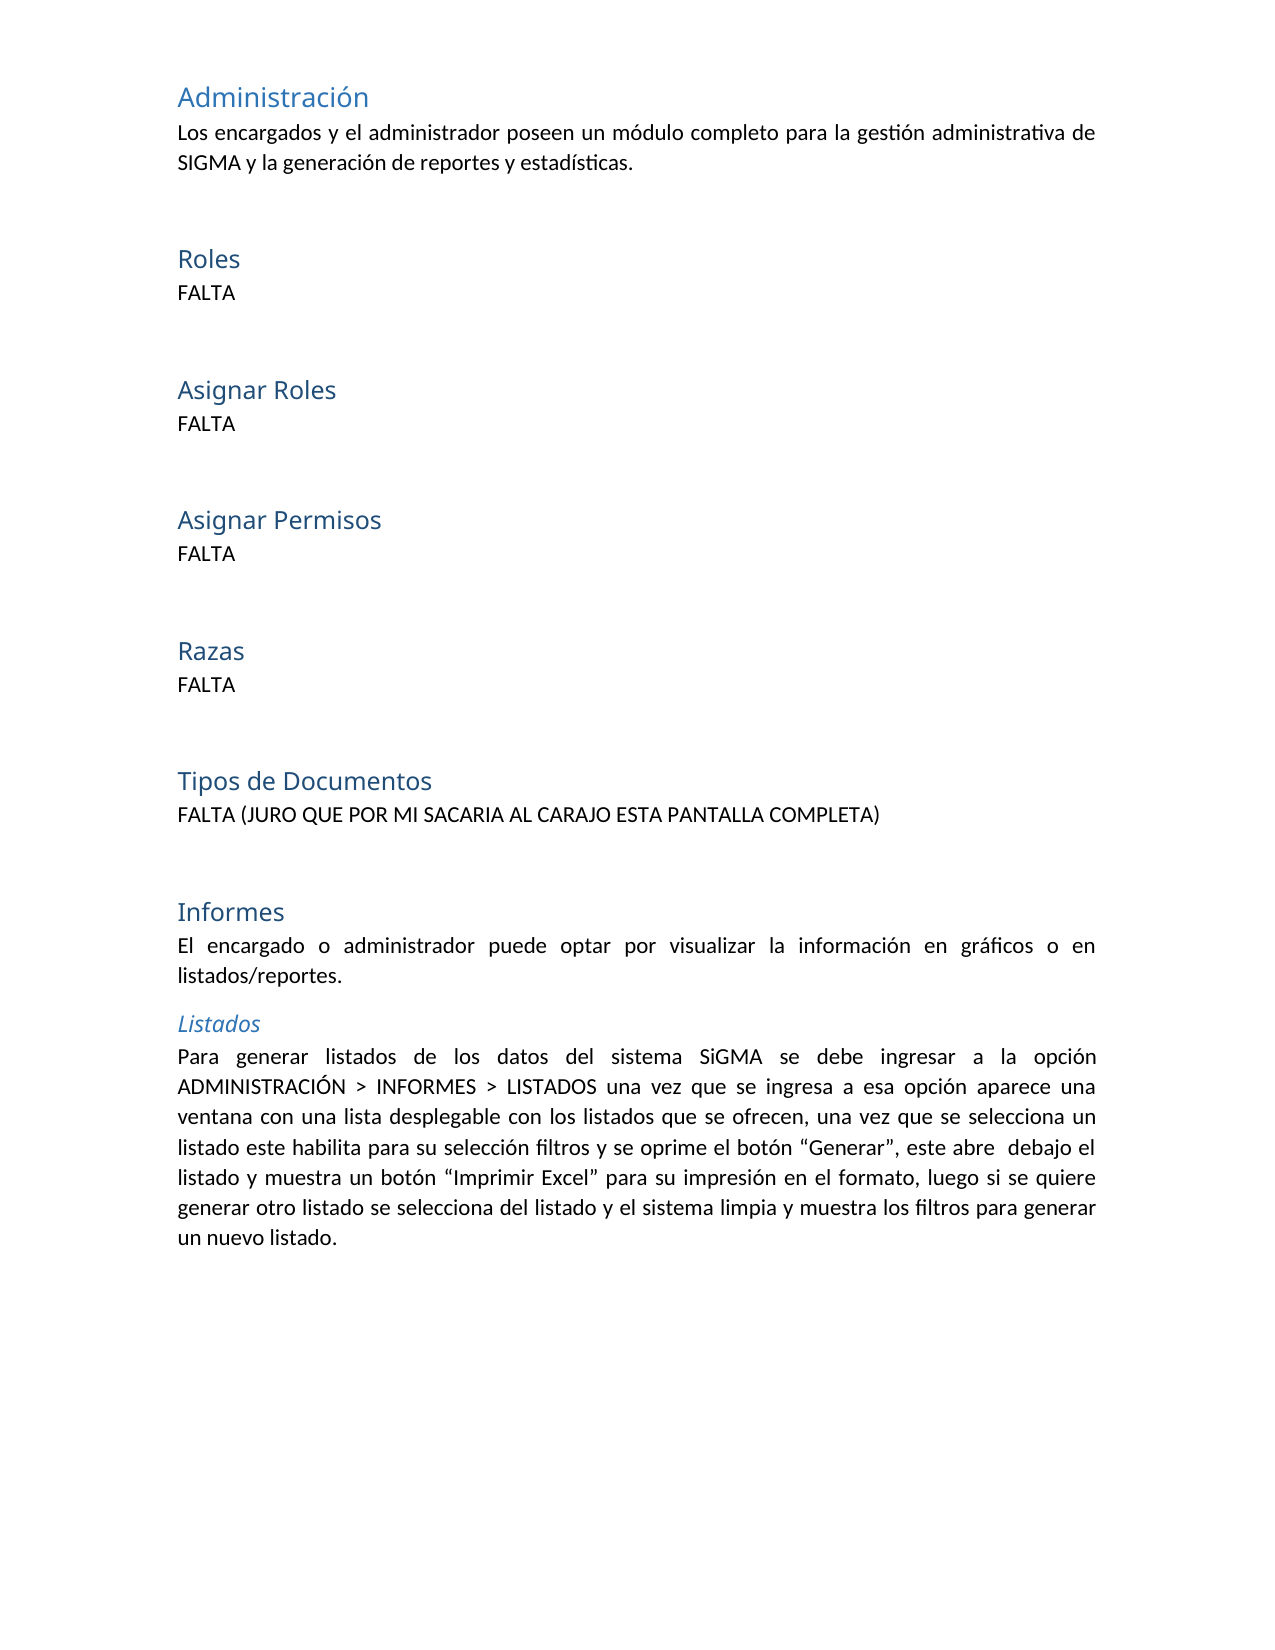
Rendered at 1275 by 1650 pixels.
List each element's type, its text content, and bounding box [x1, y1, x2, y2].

text FALTA [177, 409, 1098, 437]
subtitle Informes [177, 894, 1098, 928]
subtitle Razas [177, 633, 1098, 667]
text FALTA (JURO QUE POR MI SACARIA AL CARAJO ESTA PANTALLA COMPLETA) [177, 801, 1098, 829]
text FALTA [177, 278, 1098, 307]
subtitle Administración [177, 78, 1098, 115]
text Los encargados y el administrador poseen un módulo completo para la gestión administrativa de SIGMA y la generación de reportes y estadísticas. [177, 118, 1098, 176]
subtitle Asignar Permisos [177, 503, 1098, 537]
text FALTA [177, 670, 1098, 698]
text FALTA [177, 539, 1098, 568]
subtitle Listados [177, 1008, 1098, 1039]
subtitle Tipos de Documentos [177, 764, 1098, 798]
subtitle Roles [177, 242, 1098, 276]
subtitle Asignar Roles [177, 372, 1098, 406]
text El encargado o administrador puede optar por visualizar la información en gráficos o en listados/reportes. [177, 931, 1098, 989]
text Para generar listados de los datos del sistema SiGMA se debe ingresar a la opción ADMINISTRACIÓN > INFORMES > LISTADOS una vez que se ingresa a esa opción aparece una ventana con una lista desplegable con los listados que se ofrecen, una vez que se selecciona un listado este habilita para su selección filtros y se oprime el botón “Generar”, este abre debajo el listado y muestra un botón “Imprimir Excel” para su impresión en el formato, luego si se quiere generar otro listado se selecciona del listado y el sistema limpia y muestra los filtros para generar un nuevo listado. [177, 1042, 1098, 1251]
